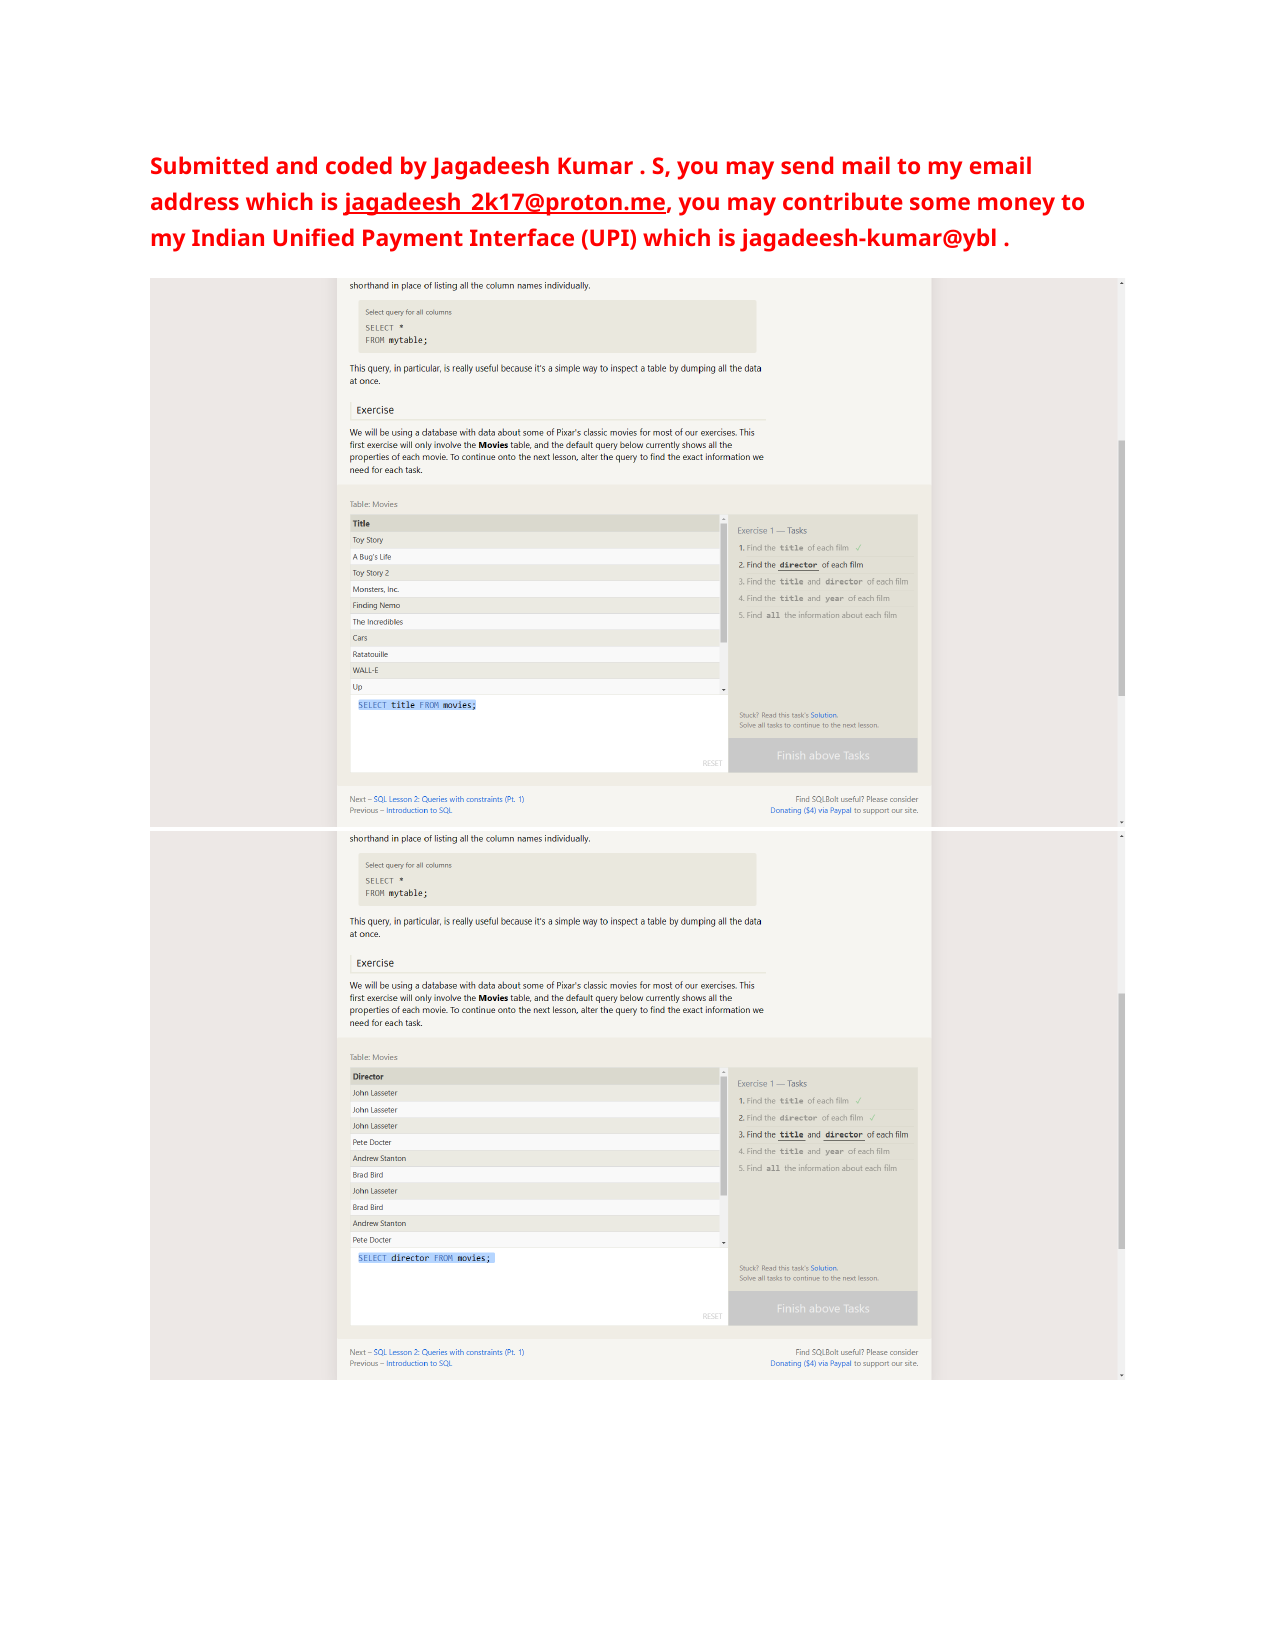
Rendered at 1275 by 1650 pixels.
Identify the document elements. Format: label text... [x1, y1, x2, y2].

text Submitted and coded by Jagadeesh Kumar . S, you may send mail to my email address which is jagadeesh_2k17@proton.me, you may contribute some money to my Indian Unified Payment Interface (UPI) which is jagadeesh-kumar@ybl . [150, 150, 1125, 253]
picture [150, 831, 1125, 1380]
picture [150, 278, 1125, 827]
